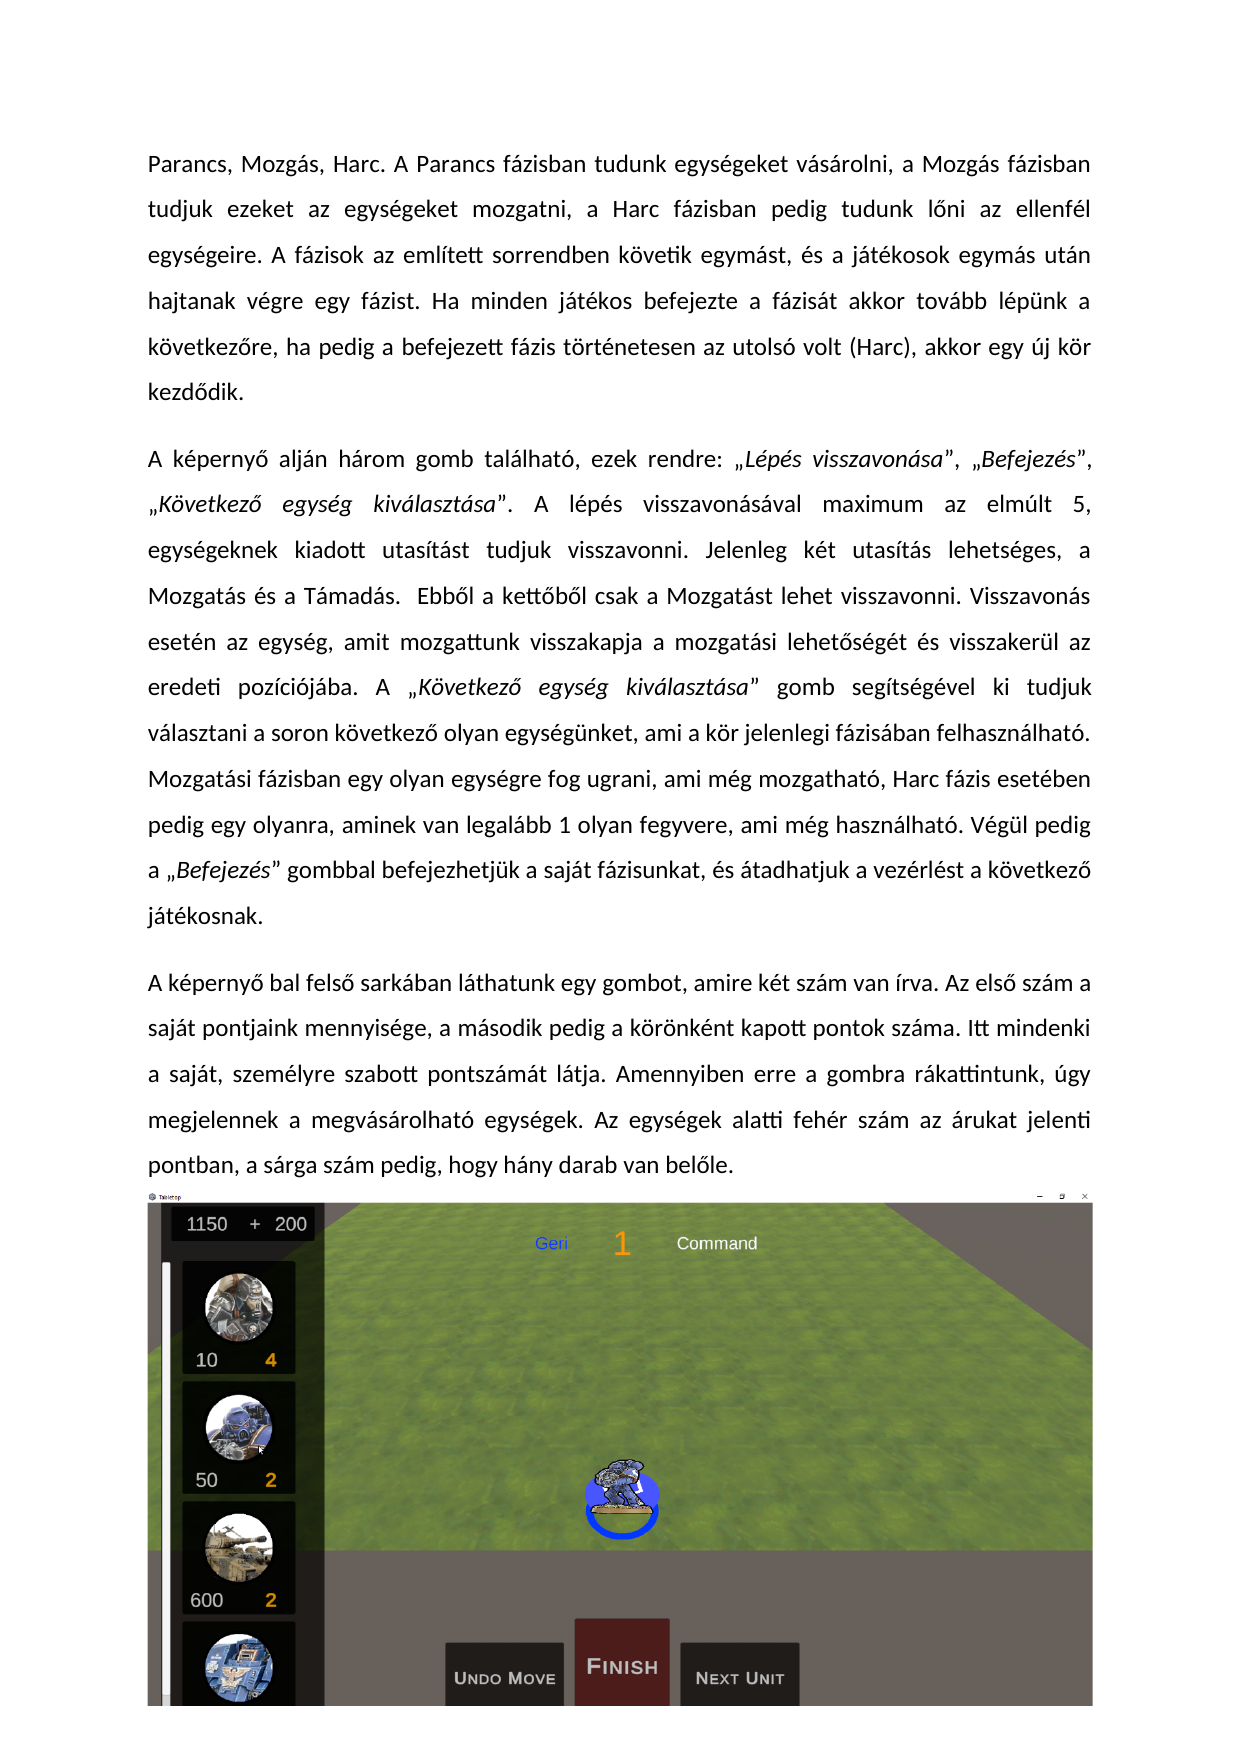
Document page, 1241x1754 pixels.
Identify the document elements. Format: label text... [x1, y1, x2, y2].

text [148, 148, 1092, 407]
text A képernyő alján három gomb található, ezek rendre: „Lépés visszavonása”, „Befejezés”, „Következő egység kiválasztása”. A lépés visszavonásával maximum az elmúlt 5, egységeknek kiadott utasítást tudjuk visszavonni. Jelenleg két utasítás lehetséges, a Mozgatás és a Támadás. Ebből a kettőből csak a Mozgatást lehet visszavonni. Visszavonás esetén az egység, amit mozgattunk visszakapja a mozgatási lehetőségét és visszakerül az eredeti pozíciójába. A „Következő egység kiválasztása” gomb segítségével ki tudjuk választani a soron következő olyan egységünket, ami a kör jelenlegi fázisában felhasználható. Mozgatási fázisban egy olyan egységre fog ugrani, ami még mozgatható, Harc fázis esetében pedig egy olyanra, aminek van legalább 1 olyan fegyvere, ami még használható. Végül pedig a „Befejezés” gombbal befejezhetjük a saját fázisunkat, és átadhatjuk a vezérlést a következő játékosnak. [148, 443, 1092, 931]
picture [147, 1191, 1093, 1706]
text A képernyő bal felső sarkában láthatunk egy gombot, amire két szám van írva. Az első szám a saját pontjaink mennyisége, a második pedig a körönként kapott pontok száma. Itt mindenki a saját, személyre szabott pontszámát látja. Amennyiben erre a gombra rákattintunk, úgy megjelennek a megvásárolható egységek. Az egységek alatti fehér szám az árukat jelenti pontban, a sárga szám pedig, hogy hány darab van belőle. [148, 967, 1092, 1180]
